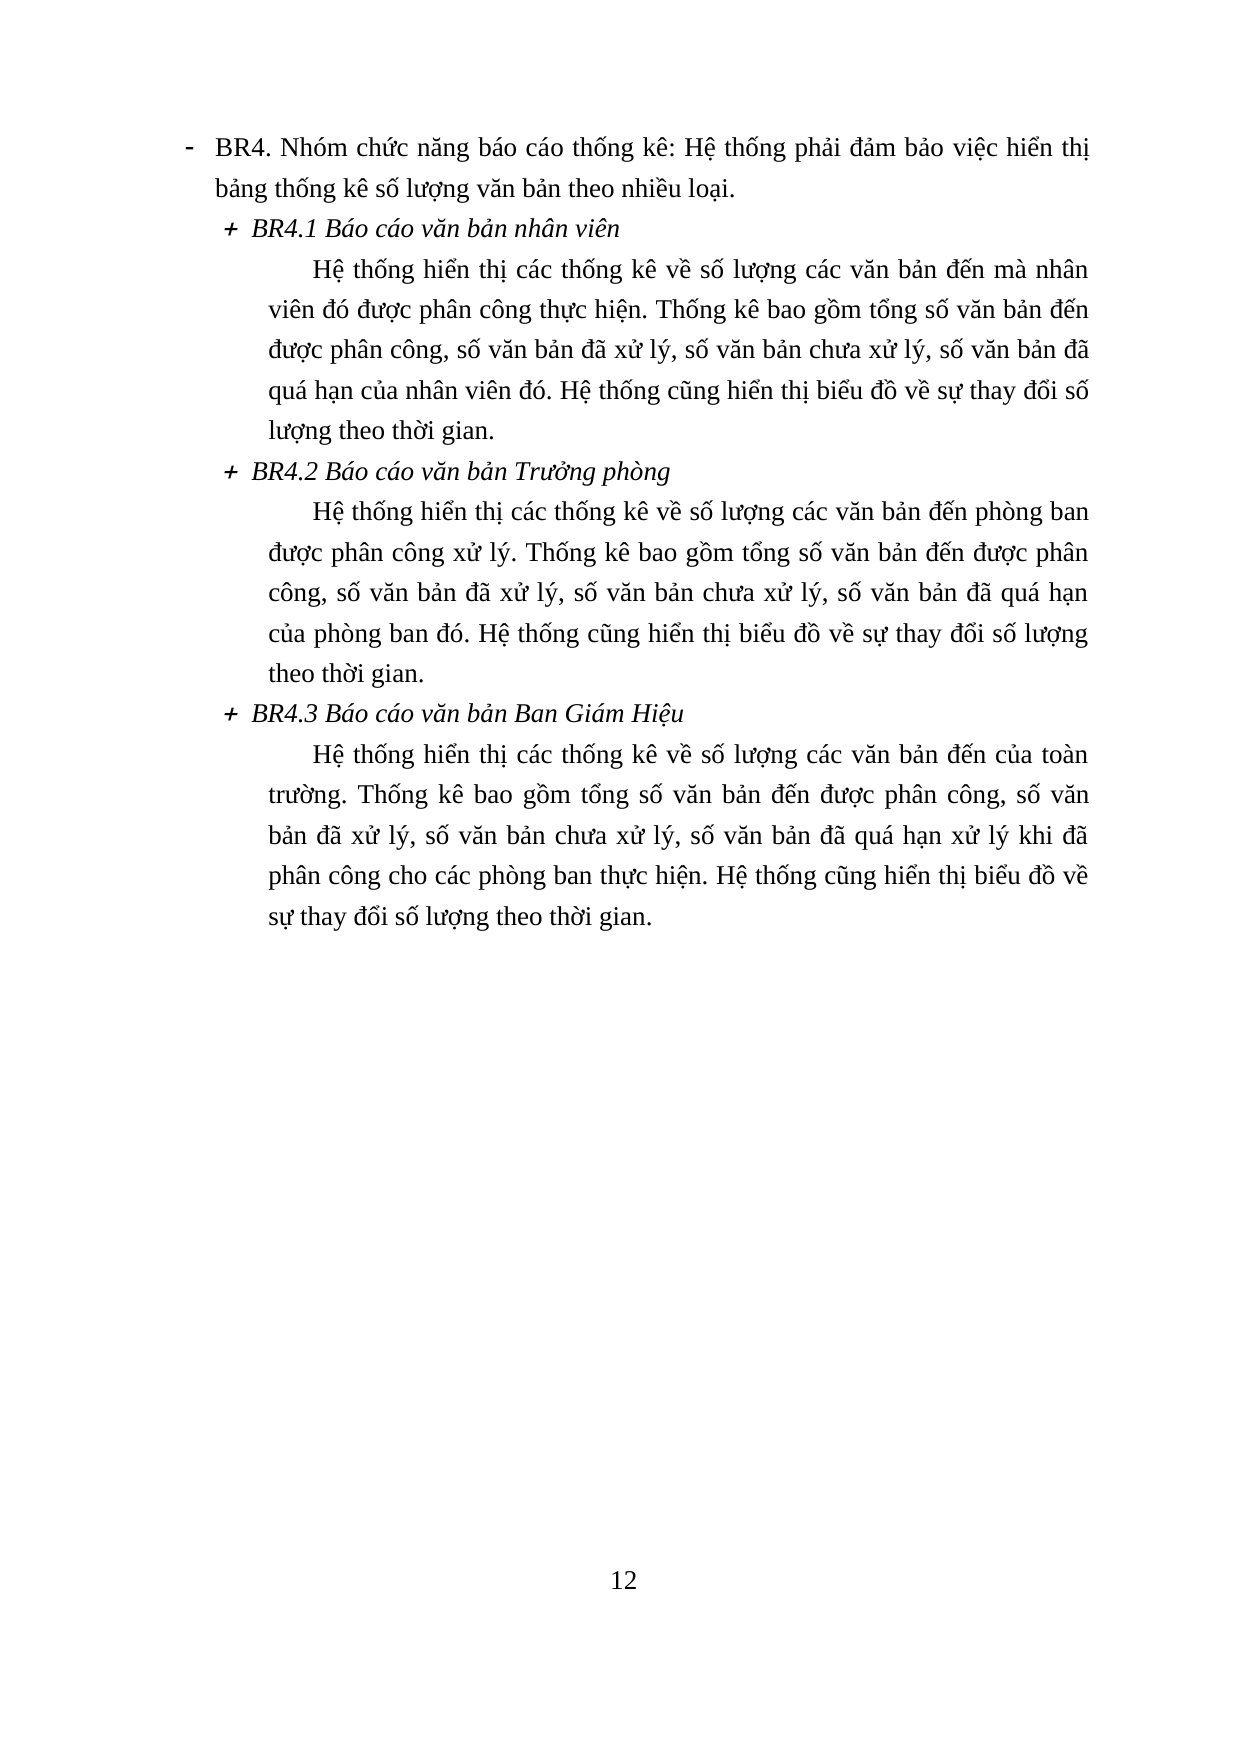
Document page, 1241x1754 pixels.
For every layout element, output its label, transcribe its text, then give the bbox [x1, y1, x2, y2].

text BR4. Nhóm chức năng báo cáo thống kê: Hệ thống phải đảm bảo việc hiển thị bảng thống kê số lượng văn bản theo nhiều loại. [185, 131, 1090, 203]
text BR4.1 Báo cáo văn bản nhân viên [221, 212, 1090, 243]
text BR4.3 Báo cáo văn bản Ban Giám Hiệu [221, 698, 1090, 729]
list Hệ thống hiển thị các thống kê về số lượng các văn bản đến của toàn trường. Thống kê bao gồm tổng số văn bản đến được phân công, số văn bản đã xử lý, số văn bản chưa xử lý, số văn bản đã quá hạn xử lý khi đã phân công cho các phòng ban thực hiện. Hệ thống cũng hiển thị biểu đồ về sự thay đổi số lượng theo thời gian. [268, 738, 1090, 931]
list Hệ thống hiển thị các thống kê về số lượng các văn bản đến mà nhân viên đó được phân công thực hiện. Thống kê bao gồm tổng số văn bản đến được phân công, số văn bản đã xử lý, số văn bản chưa xử lý, số văn bản đã quá hạn của nhân viên đó. Hệ thống cũng hiển thị biểu đồ về sự thay đổi số lượng theo thời gian. [268, 253, 1090, 446]
text BR4.2 Báo cáo văn bản Trưởng phòng [221, 455, 1090, 486]
list Hệ thống hiển thị các thống kê về số lượng các văn bản đến phòng ban được phân công xử lý. Thống kê bao gồm tổng số văn bản đến được phân công, số văn bản đã xử lý, số văn bản chưa xử lý, số văn bản đã quá hạn của phòng ban đó. Hệ thống cũng hiển thị biểu đồ về sự thay đổi số lượng theo thời gian. [268, 496, 1090, 688]
